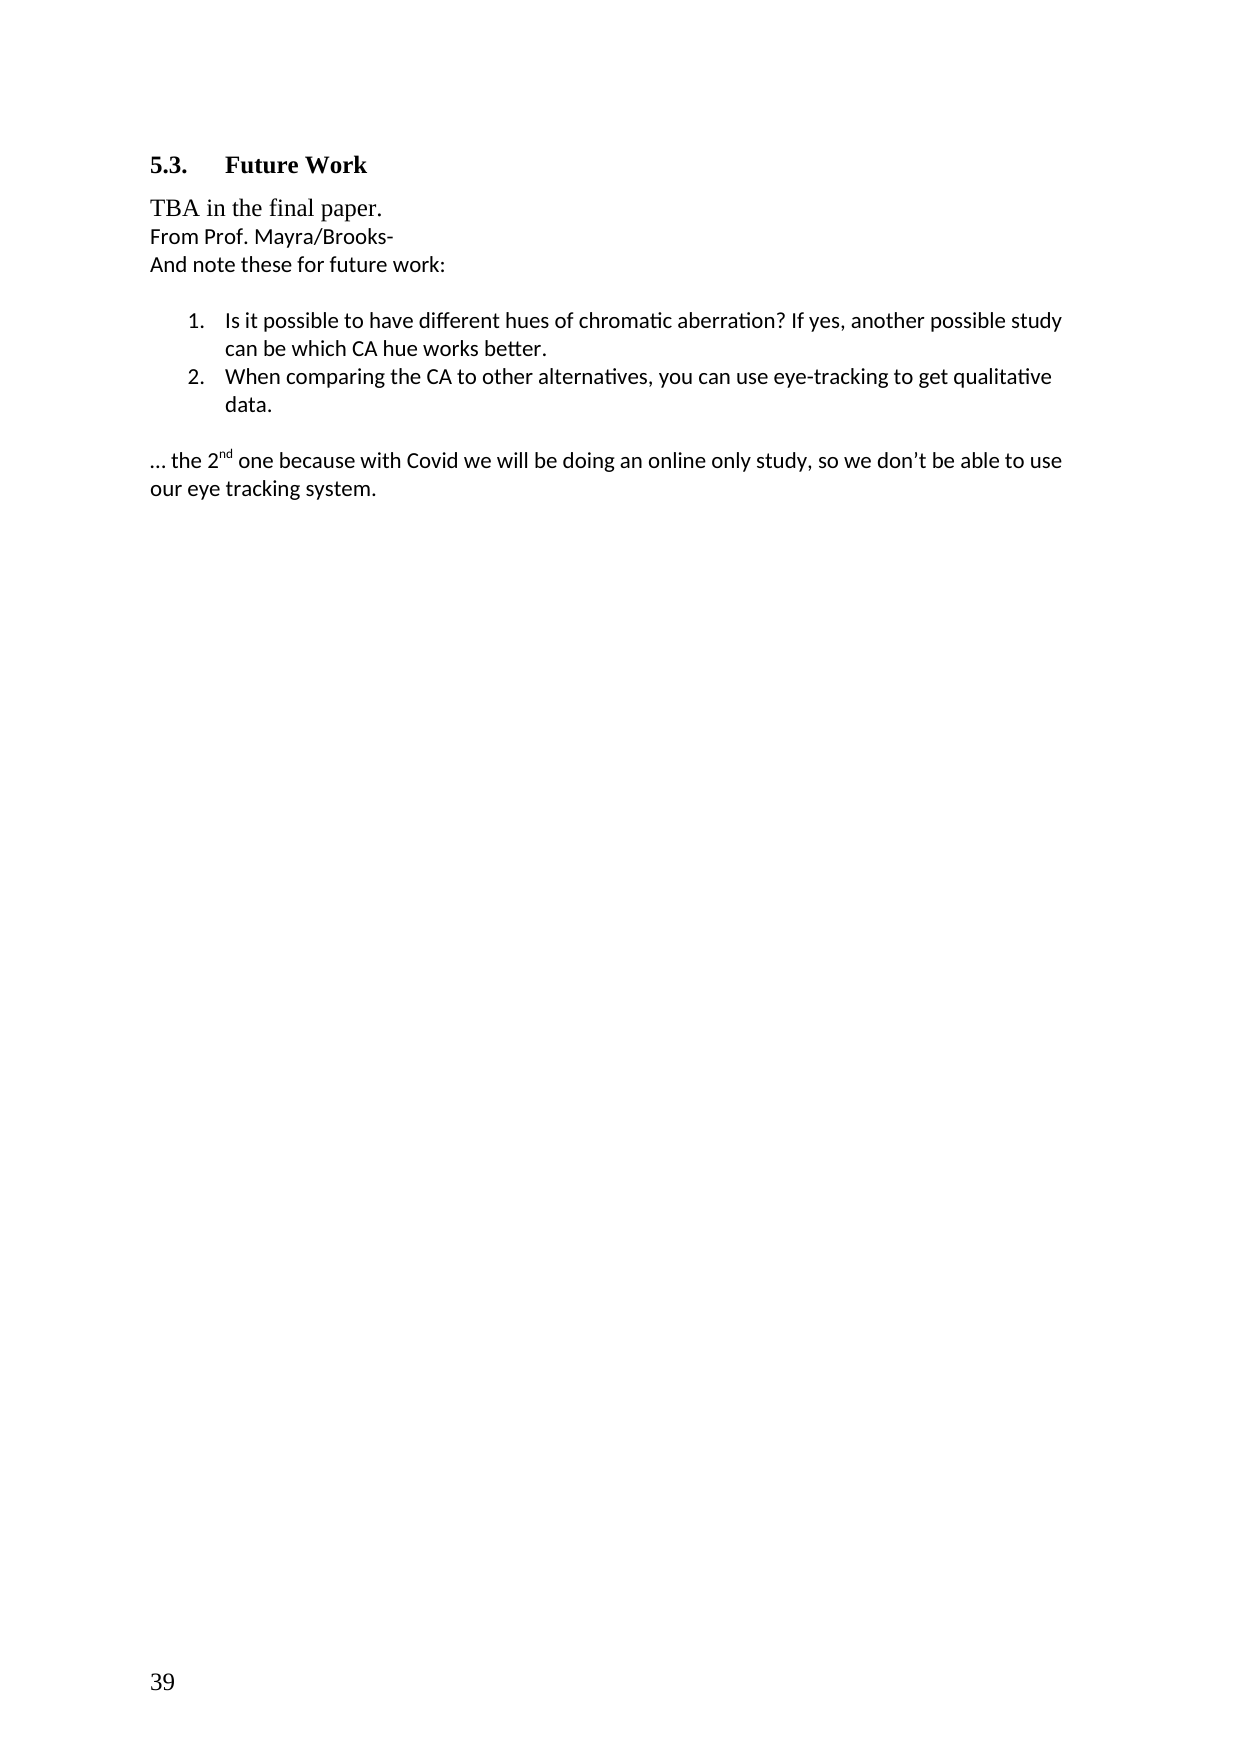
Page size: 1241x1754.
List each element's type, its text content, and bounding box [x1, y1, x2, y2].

list When comparing the CA to other alternatives, you can use eye-tracking to get qualitative data. [187, 362, 1090, 418]
list Is it possible to have different hues of chromatic aberration? If yes, another possible study can be which CA hue works better. [187, 306, 1090, 362]
text … the 2nd one because with Covid we will be doing an online only study, so we don’t be able to use our eye tracking system. [150, 418, 1090, 502]
text 5.3. Future Work [150, 150, 1090, 179]
text TBA in the final paper. [150, 193, 1090, 222]
text From Prof. Mayra/Brooks- And note these for future work: [150, 222, 1090, 278]
